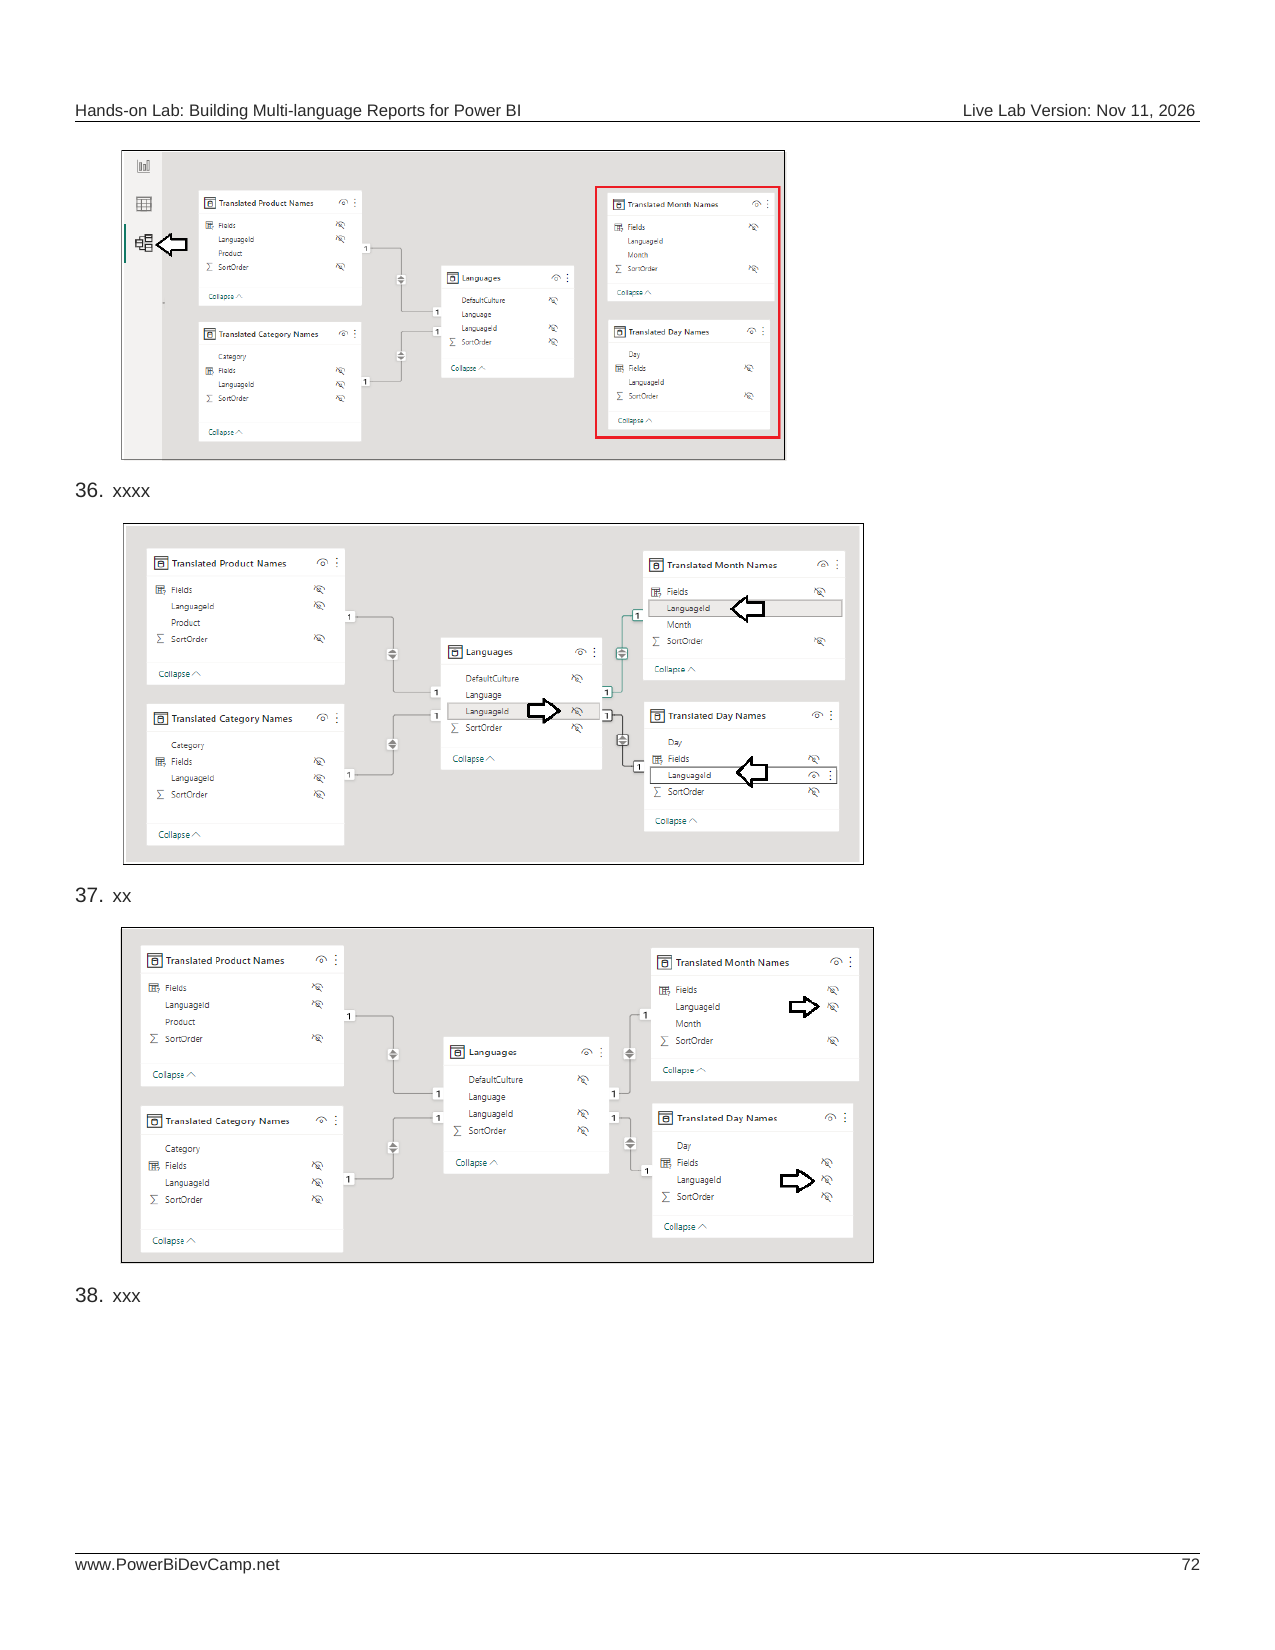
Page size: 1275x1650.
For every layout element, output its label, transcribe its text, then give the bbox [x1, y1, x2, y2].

picture [112, 919, 881, 1271]
picture [112, 514, 871, 871]
text xx [75, 883, 1200, 907]
picture [112, 146, 796, 466]
text xxxx [75, 478, 1200, 502]
text xxx [75, 1283, 1200, 1307]
